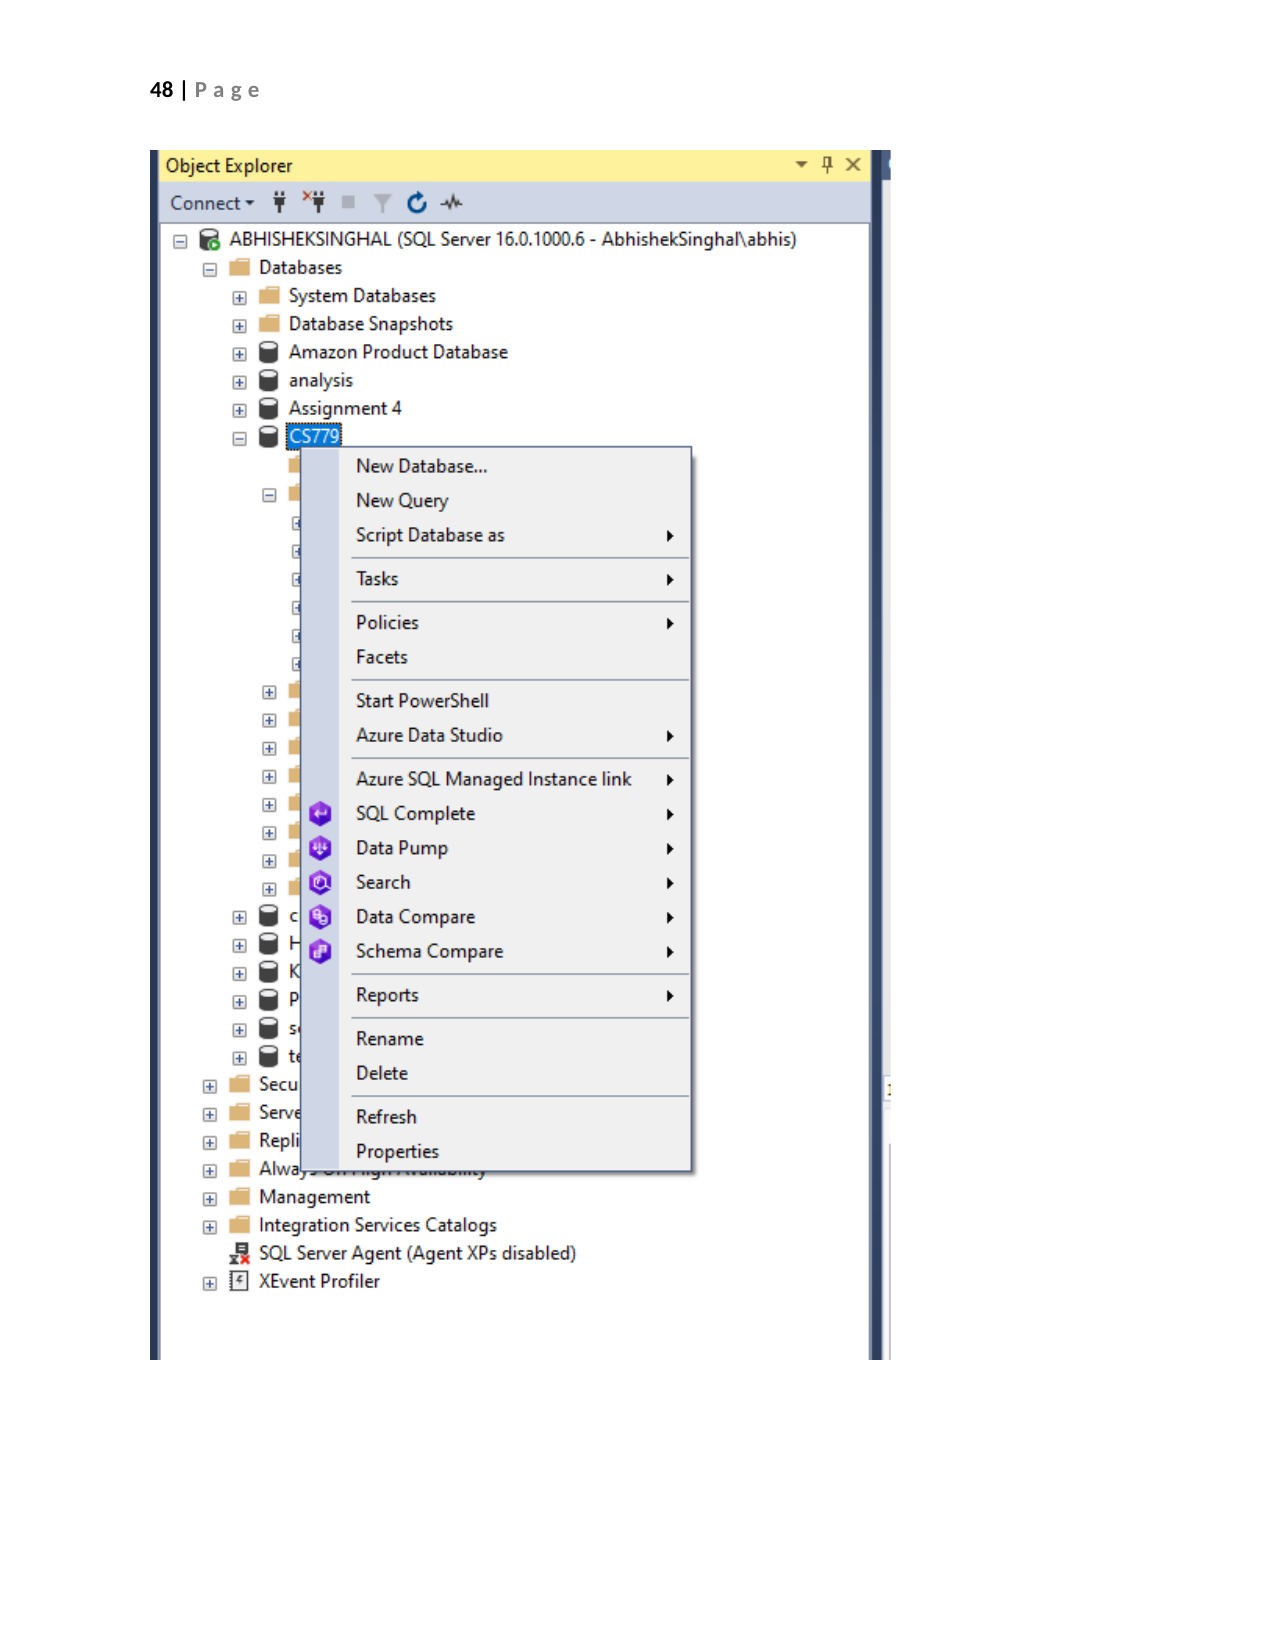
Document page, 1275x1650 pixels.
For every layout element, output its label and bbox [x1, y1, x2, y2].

picture [150, 150, 891, 1360]
